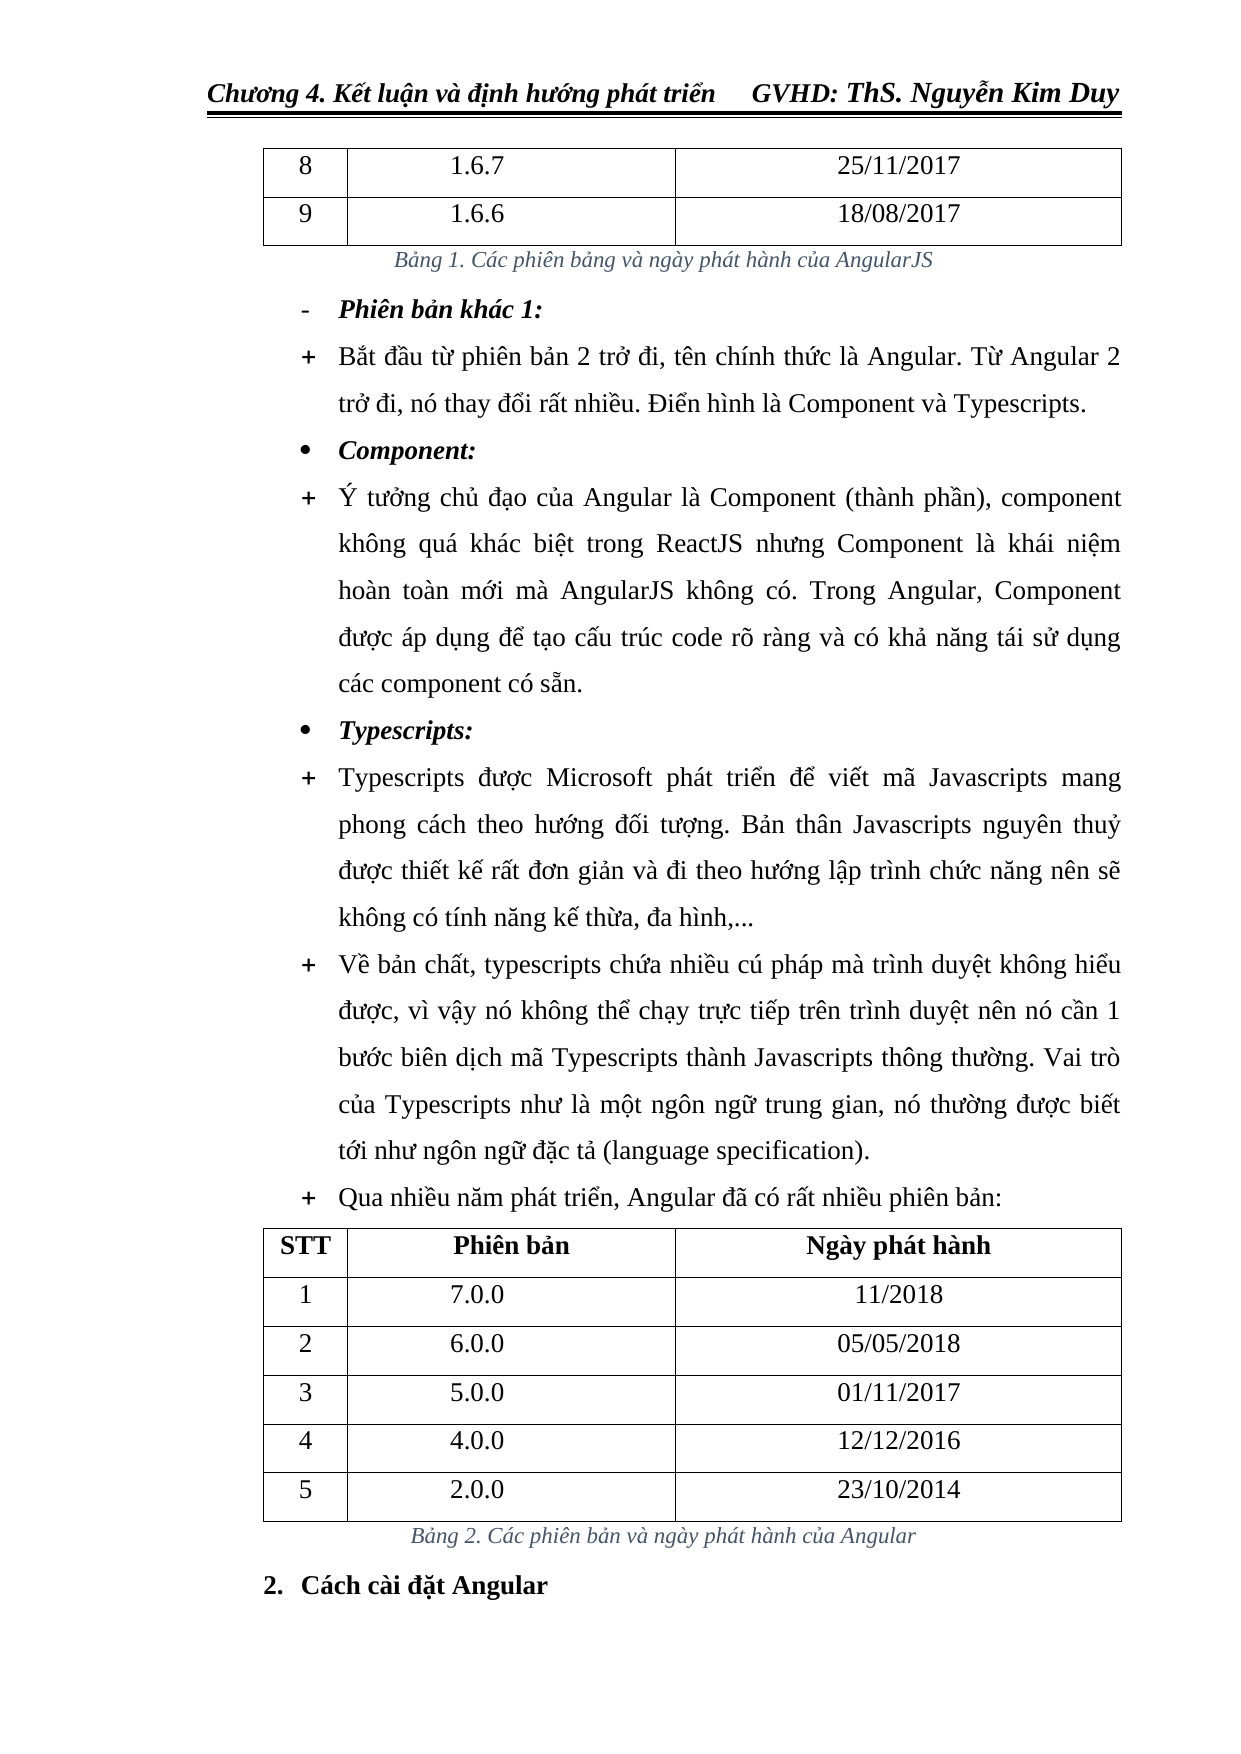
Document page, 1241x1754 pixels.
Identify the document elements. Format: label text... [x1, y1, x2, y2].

table_cell 1 [264, 1278, 347, 1326]
list Bắt đầu từ phiên bản 2 trở đi, tên chính thức là Angular. Từ Angular 2 trở đi, nó thay đổi rất nhiều. Điển hình là Component và Typescripts. [301, 340, 1122, 418]
table_cell 2.0.0 [348, 1473, 675, 1521]
text Bảng 1. Các phiên bảng và ngày phát hành của AngularJS [207, 246, 1122, 273]
list Ý tưởng chủ đạo của Angular là Component (thành phần), component không quá khác biệt trong ReactJS nhưng Component là khái niệm hoàn toàn mới mà AngularJS không có. Trong Angular, Component được áp dụng để tạo cấu trúc code rõ ràng và có khả năng tái sử dụng các component có sẵn. [301, 481, 1122, 698]
text Bảng 2. Các phiên bản và ngày phát hành của Angular [207, 1522, 1122, 1548]
table_cell 1.6.7 [348, 149, 675, 197]
table_cell 4 [264, 1425, 347, 1472]
list Phiên bản khác 1: [301, 294, 1122, 325]
list Qua nhiều năm phát triển, Angular đã có rất nhiều phiên bản: [301, 1181, 1122, 1212]
table_cell 18/08/2017 [676, 198, 1121, 245]
table_cell 11/2018 [676, 1278, 1121, 1326]
list Component: [301, 434, 1122, 465]
table_cell 25/11/2017 [676, 149, 1121, 197]
table_cell 8 [264, 149, 347, 197]
table_header Ngày phát hành [676, 1229, 1121, 1277]
list Cách cài đặt Angular [263, 1569, 1122, 1601]
table_header STT [264, 1229, 347, 1277]
table_cell 05/05/2018 [676, 1327, 1121, 1374]
table_cell 12/12/2016 [676, 1425, 1121, 1472]
list Typescripts được Microsoft phát triển để viết mã Javascripts mang phong cách theo hướng đối tượng. Bản thân Javascripts nguyên thuỷ được thiết kế rất đơn giản và đi theo hướng lập trình chức năng nên sẽ không có tính năng kế thừa, đa hình,... [301, 761, 1122, 932]
table_cell 5.0.0 [348, 1376, 675, 1423]
table_cell 1.6.6 [348, 198, 675, 245]
list Về bản chất, typescripts chứa nhiều cú pháp mà trình duyệt không hiểu được, vì vậy nó không thể chạy trực tiếp trên trình duyệt nên nó cần 1 bước biên dịch mã Typescripts thành Javascripts thông thường. Vai trò của Typescripts như là một ngôn ngữ trung gian, nó thường được biết tới như ngôn ngữ đặc tả (language specification). [301, 948, 1122, 1166]
table_cell 7.0.0 [348, 1278, 675, 1326]
table_cell 6.0.0 [348, 1327, 675, 1374]
table_cell 5 [264, 1473, 347, 1521]
table_header Phiên bản [348, 1229, 675, 1277]
list Typescripts: [301, 714, 1122, 745]
table_cell 01/11/2017 [676, 1376, 1121, 1423]
table_cell 3 [264, 1376, 347, 1423]
table_cell 23/10/2014 [676, 1473, 1121, 1521]
table_cell 4.0.0 [348, 1425, 675, 1472]
table_cell 2 [264, 1327, 347, 1374]
table_cell 9 [264, 198, 347, 245]
